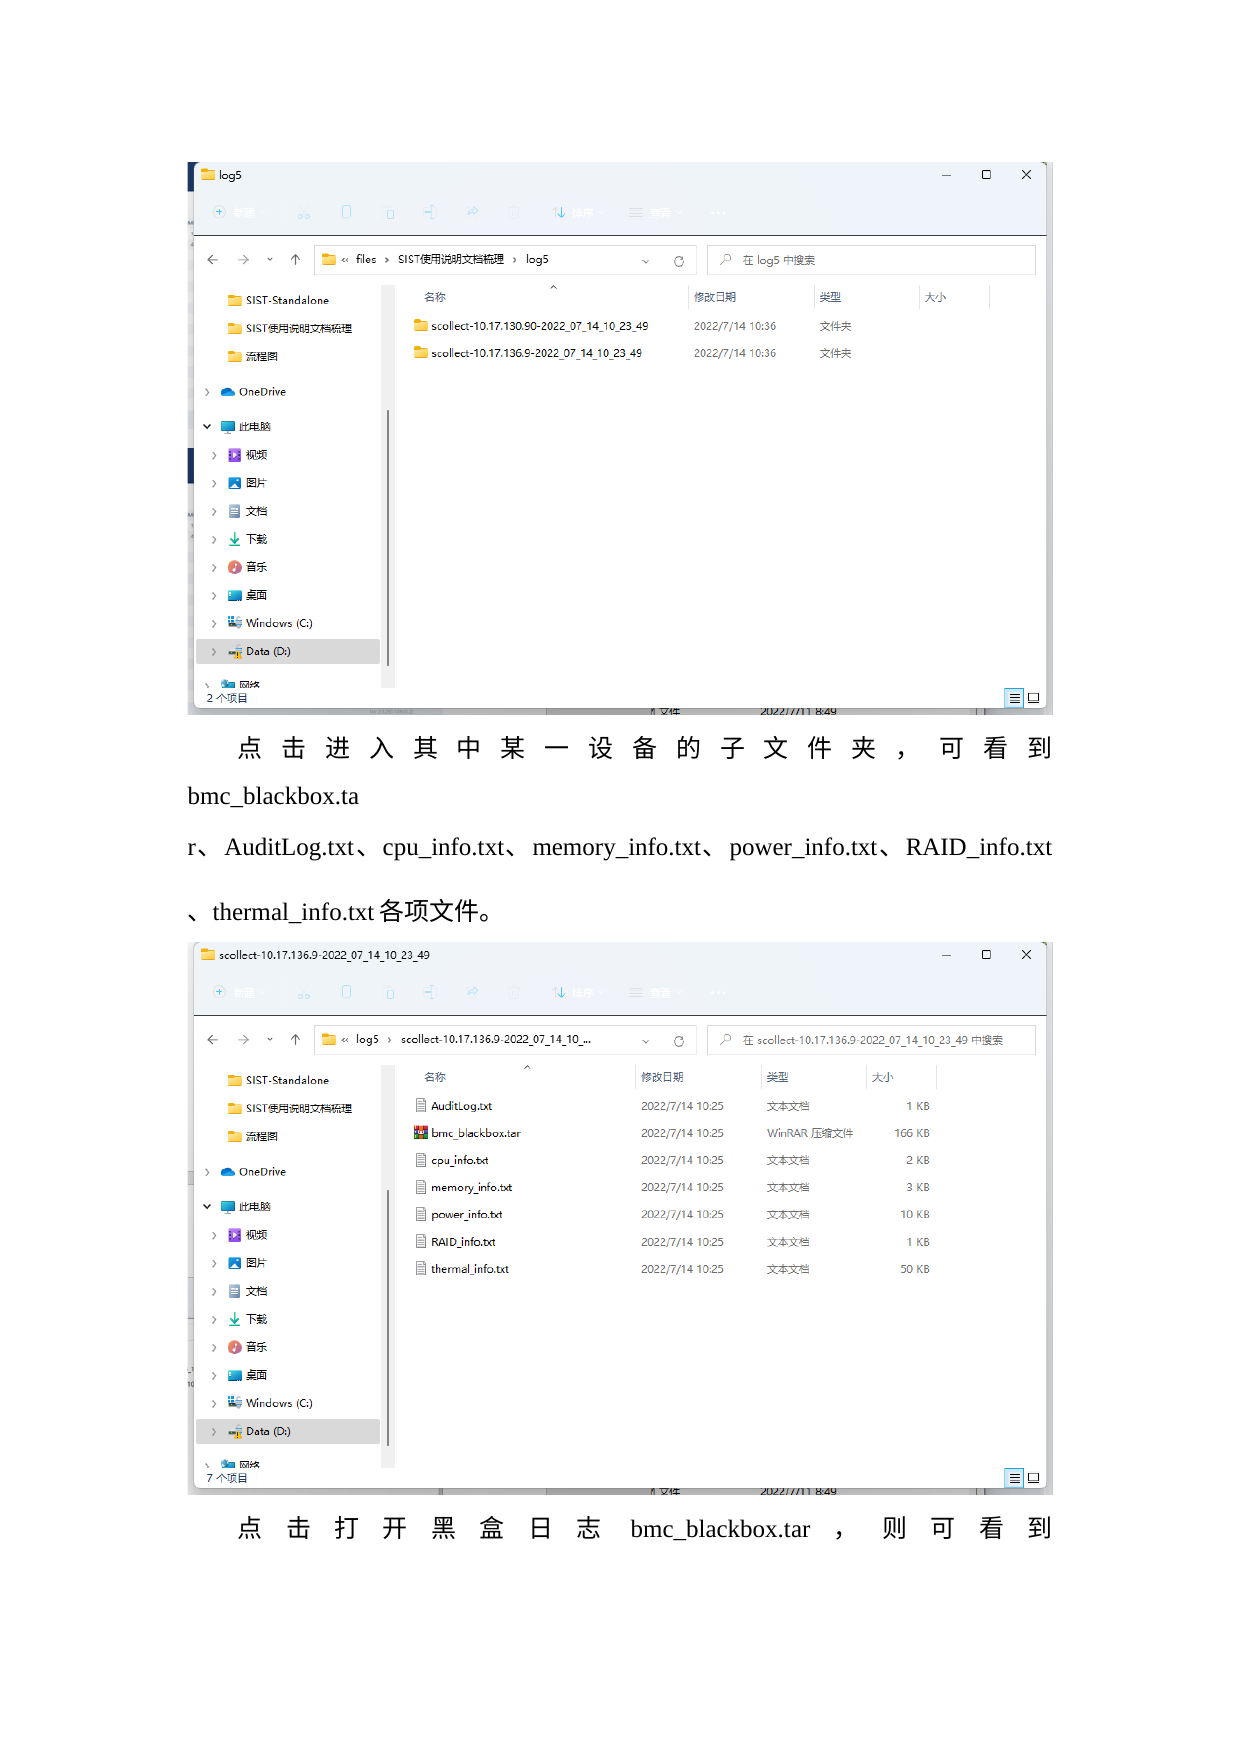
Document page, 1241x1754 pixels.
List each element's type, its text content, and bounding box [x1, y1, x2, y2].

text 点击进入其中某一设备的子文件夹，可看到bmc_blackbox.tar、AuditLog.txt、cpu_info.txt、memory_info.txt、power_info.txt、RAID_info.txt、thermal_info.txt各项文件。 [187, 715, 1053, 942]
picture [187, 942, 1053, 1495]
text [187, 1495, 1053, 1559]
picture [187, 162, 1053, 715]
